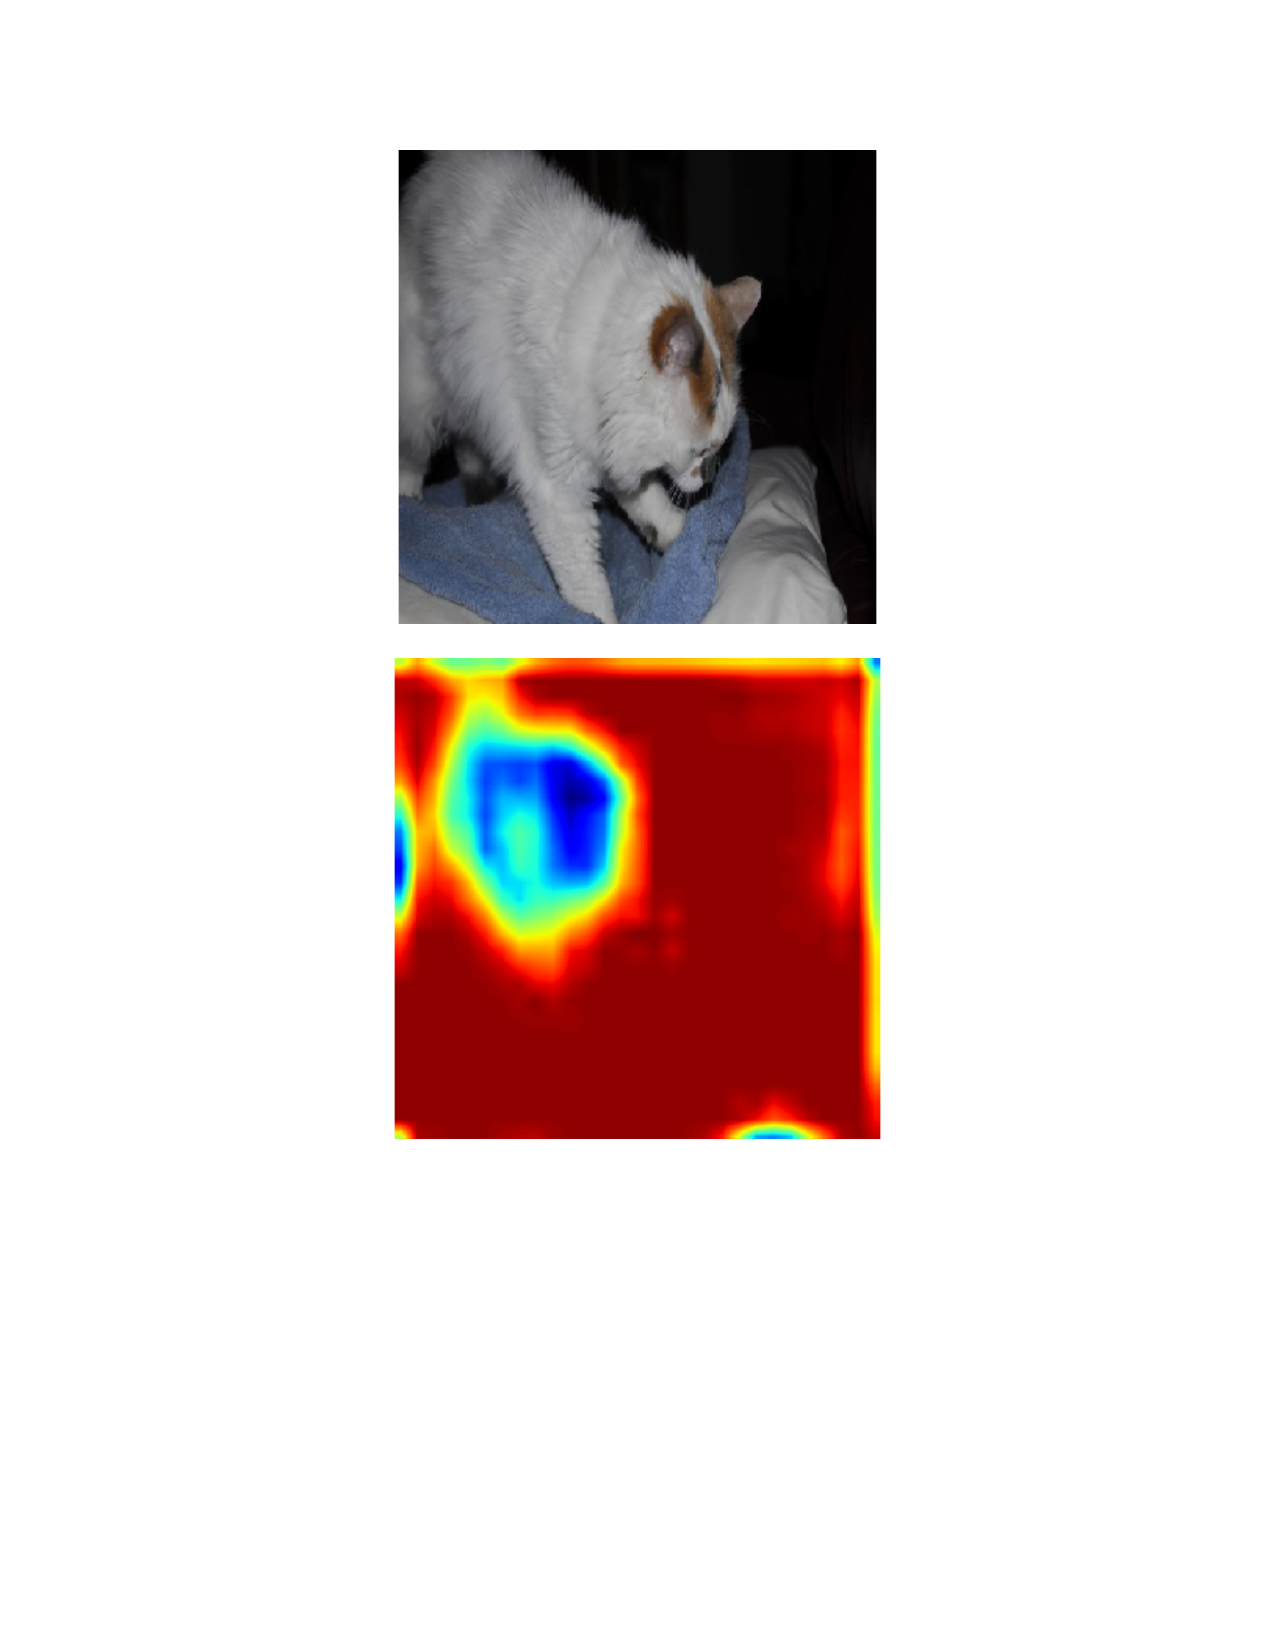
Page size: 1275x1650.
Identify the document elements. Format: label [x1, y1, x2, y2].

picture [394, 828, 405, 892]
picture [394, 658, 881, 1139]
picture [398, 150, 877, 624]
